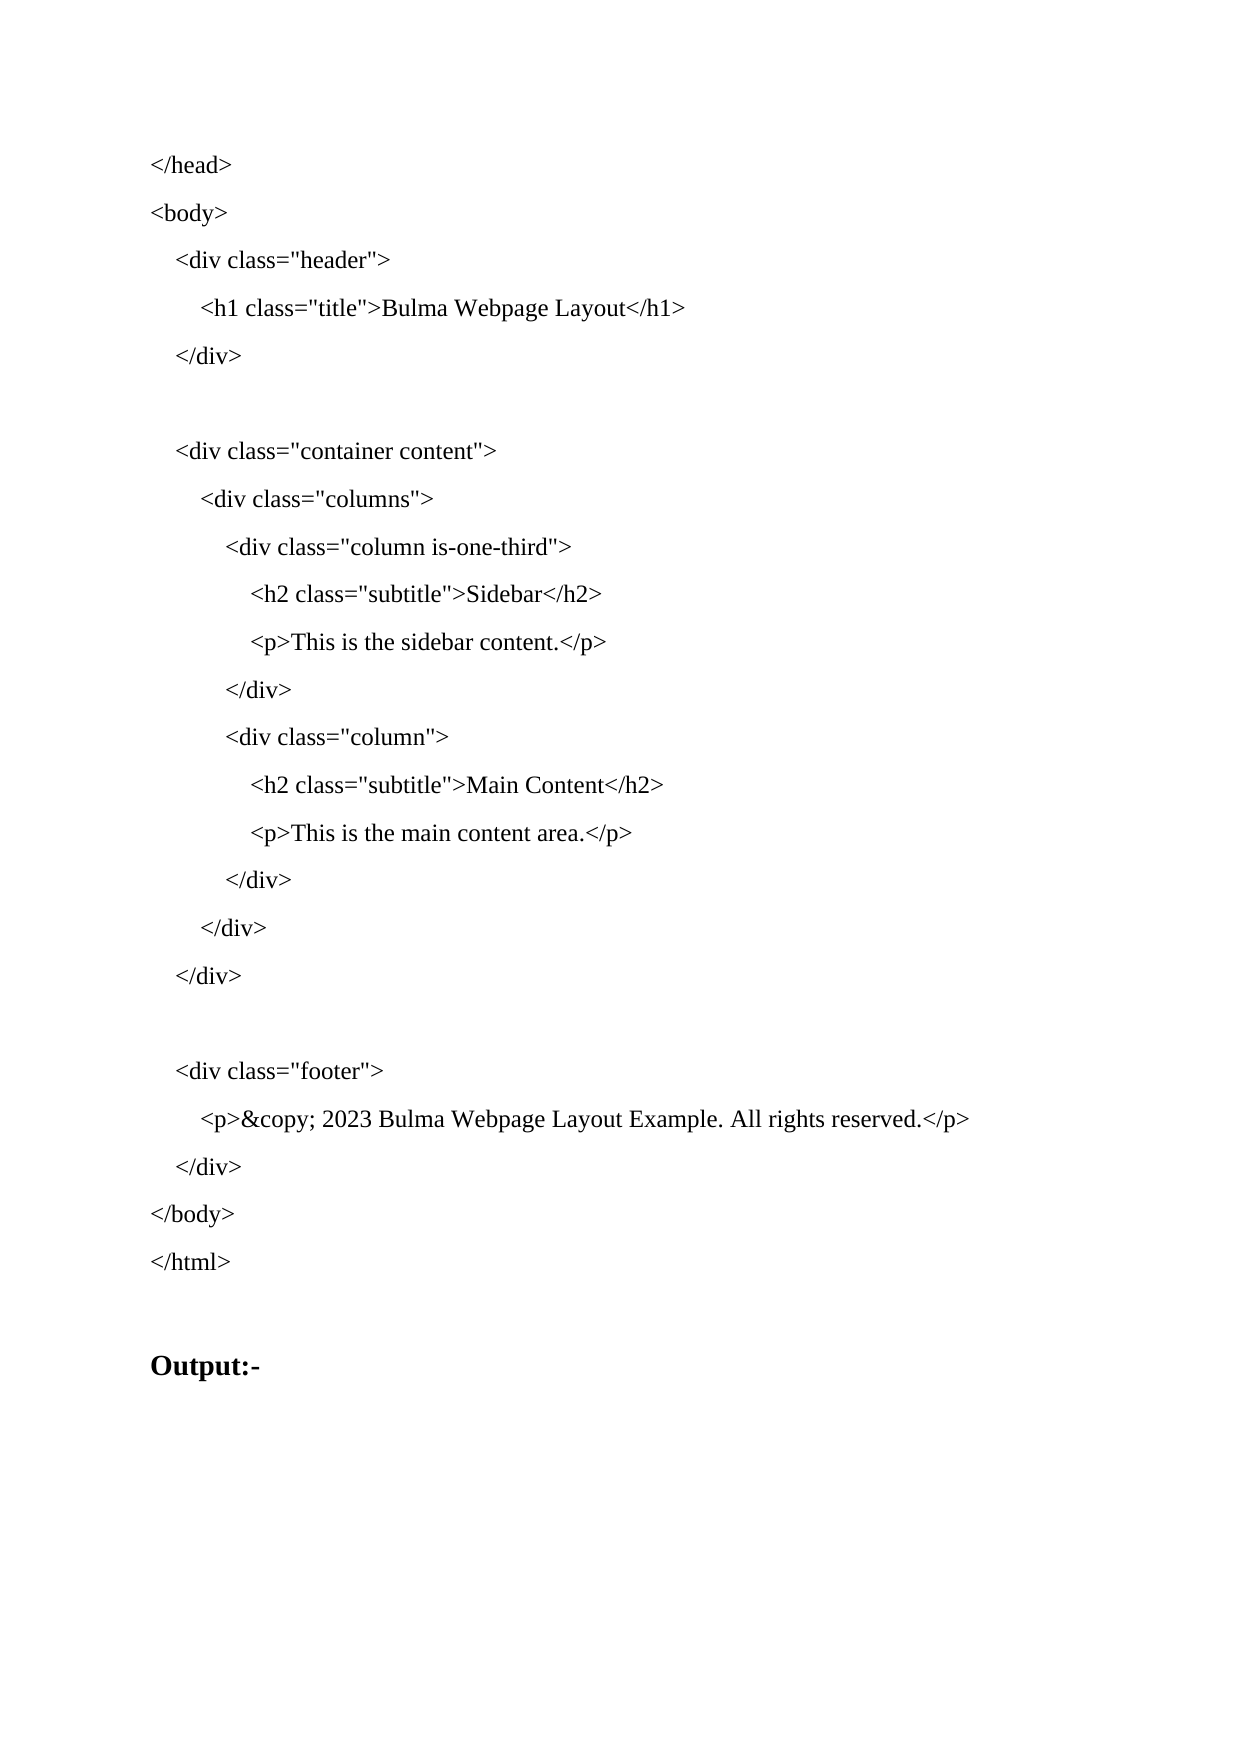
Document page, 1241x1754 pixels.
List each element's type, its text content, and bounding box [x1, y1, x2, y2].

text </html> [150, 1247, 1090, 1276]
text </div> [150, 866, 1090, 894]
text <div class="header"> [150, 245, 1090, 274]
text <p>&copy; 2023 Bulma Webpage Layout Example. All rights reserved.</p> [150, 1104, 1090, 1133]
text Output:- [150, 1348, 1090, 1381]
text <div class="column"> [150, 722, 1090, 751]
text <body> [150, 198, 1090, 226]
text <div class="container content"> [150, 436, 1090, 465]
text </div> [150, 961, 1090, 990]
text <div class="columns"> [150, 484, 1090, 513]
text </div> [150, 675, 1090, 703]
text <h2 class="subtitle">Sidebar</h2> [150, 579, 1090, 608]
text </body> [150, 1199, 1090, 1228]
text </div> [150, 341, 1090, 369]
text </head> [150, 150, 1090, 179]
text </div> [150, 913, 1090, 942]
text <h1 class="title">Bulma Webpage Layout</h1> [150, 293, 1090, 322]
text <p>This is the main content area.</p> [150, 818, 1090, 847]
text <div class="column is-one-third"> [150, 532, 1090, 560]
text <p>This is the sidebar content.</p> [150, 627, 1090, 656]
text <div class="footer"> [150, 1056, 1090, 1085]
text <h2 class="subtitle">Main Content</h2> [150, 770, 1090, 799]
text </div> [150, 1152, 1090, 1181]
